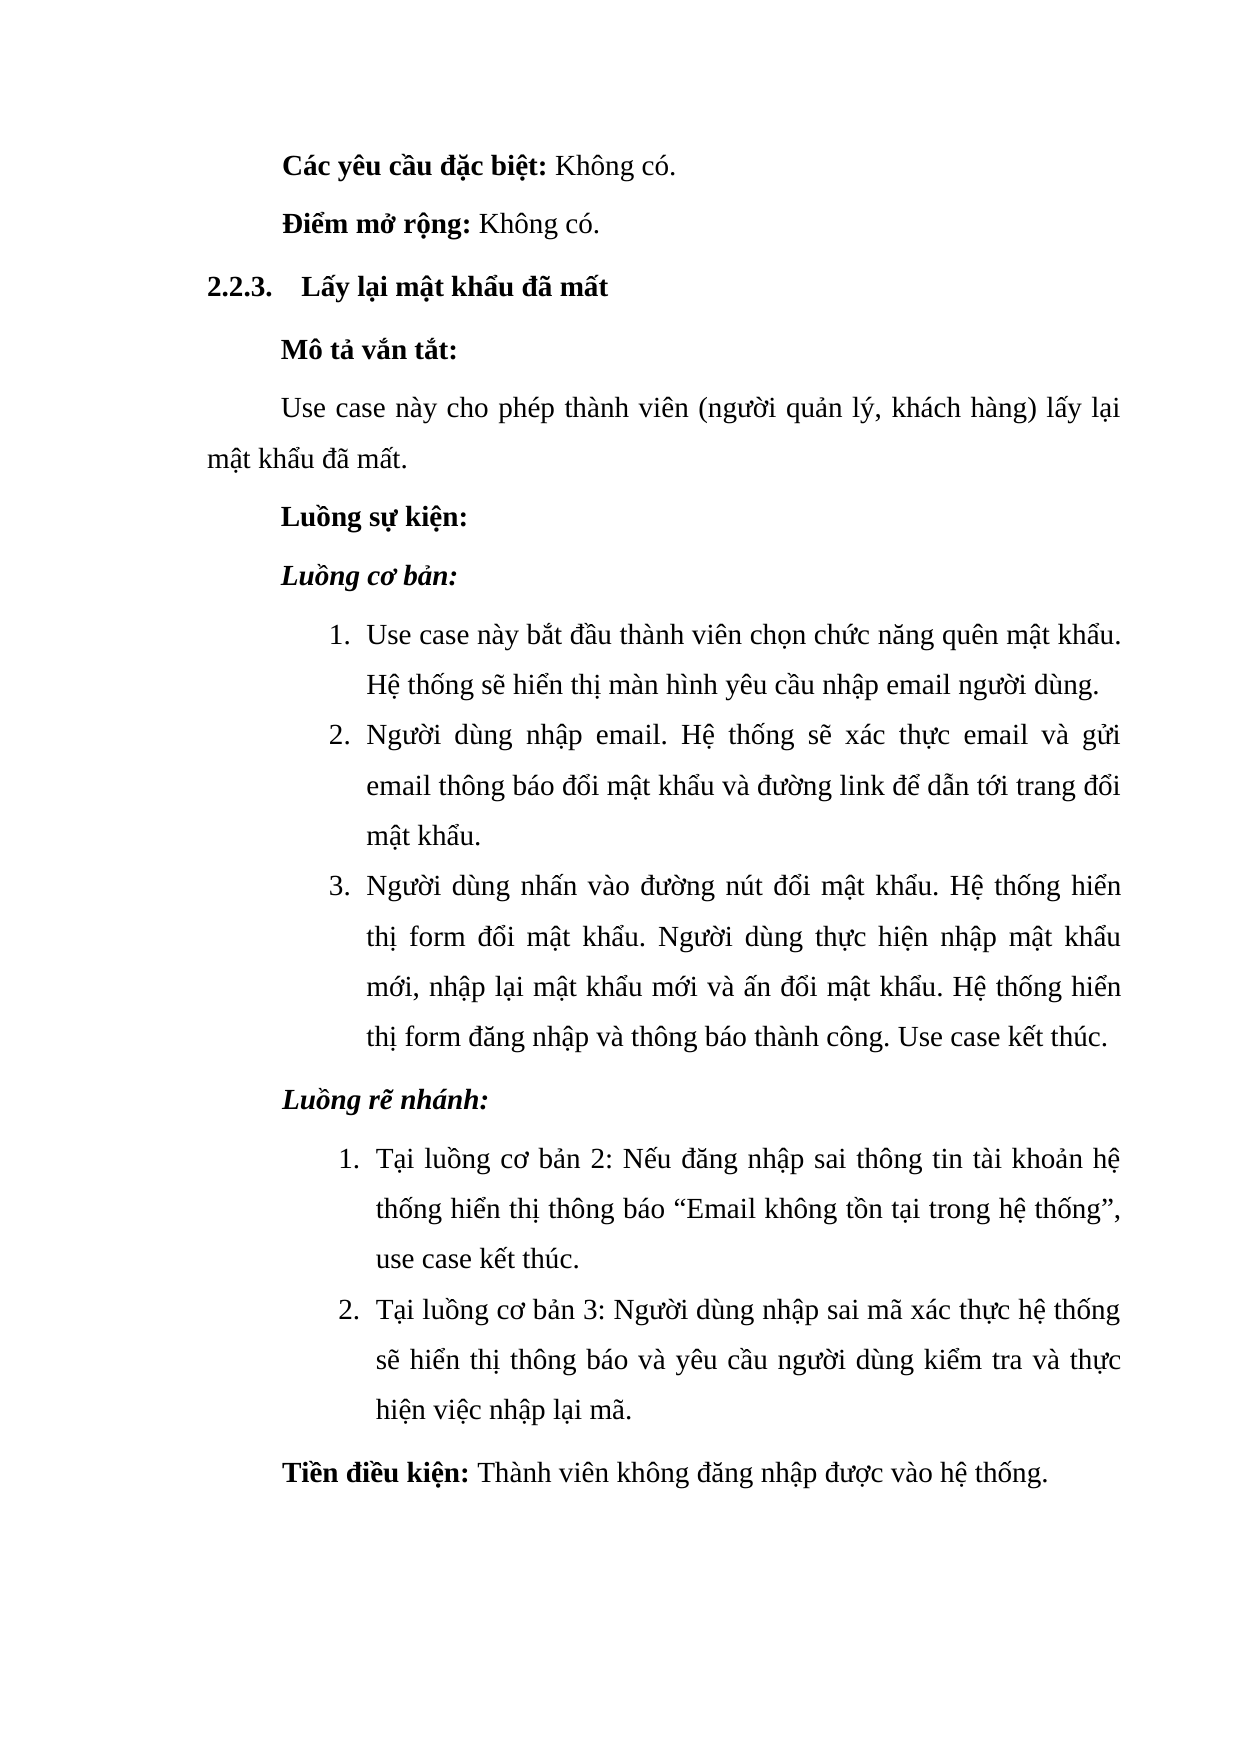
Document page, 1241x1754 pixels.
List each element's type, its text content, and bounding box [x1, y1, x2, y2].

list Tại luồng cơ bản 3: Người dùng nhập sai mã xác thực hệ thống sẽ hiển thị thông báo và yêu cầu người dùng kiểm tra và thực hiện việc nhập lại mã. [338, 1292, 1122, 1426]
text Luồng sự kiện: [207, 499, 1122, 533]
subtitle Lấy lại mật khẩu đã mất [207, 269, 1122, 303]
text Luồng rẽ nhánh: [207, 1082, 1122, 1116]
text Các yêu cầu đặc biệt: Không có. [207, 148, 1122, 181]
text Mô tả vắn tắt: [207, 332, 1122, 366]
text Điểm mở rộng: Không có. [207, 206, 1122, 240]
list Use case này bắt đầu thành viên chọn chức năng quên mật khẩu. Hệ thống sẽ hiển thị màn hình yêu cầu nhập email người dùng. [329, 617, 1122, 701]
list Tại luồng cơ bản 2: Nếu đăng nhập sai thông tin tài khoản hệ thống hiển thị thông báo “Email không tồn tại trong hệ thống”, use case kết thúc. [338, 1141, 1122, 1275]
text Luồng cơ bản: [207, 558, 1122, 592]
list Người dùng nhập email. Hệ thống sẽ xác thực email và gửi email thông báo đổi mật khẩu và đường link để dẫn tới trang đổi mật khẩu. [329, 717, 1122, 852]
text Tiền điều kiện: Thành viên không đăng nhập được vào hệ thống. [207, 1455, 1122, 1489]
text Use case này cho phép thành viên (người quản lý, khách hàng) lấy lại mật khẩu đã mất. [207, 391, 1122, 474]
list Người dùng nhấn vào đường nút đổi mật khẩu. Hệ thống hiển thị form đổi mật khẩu. Người dùng thực hiện nhập mật khẩu mới, nhập lại mật khẩu mới và ấn đổi mật khẩu. Hệ thống hiển thị form đăng nhập và thông báo thành công. Use case kết thúc. [329, 868, 1122, 1053]
